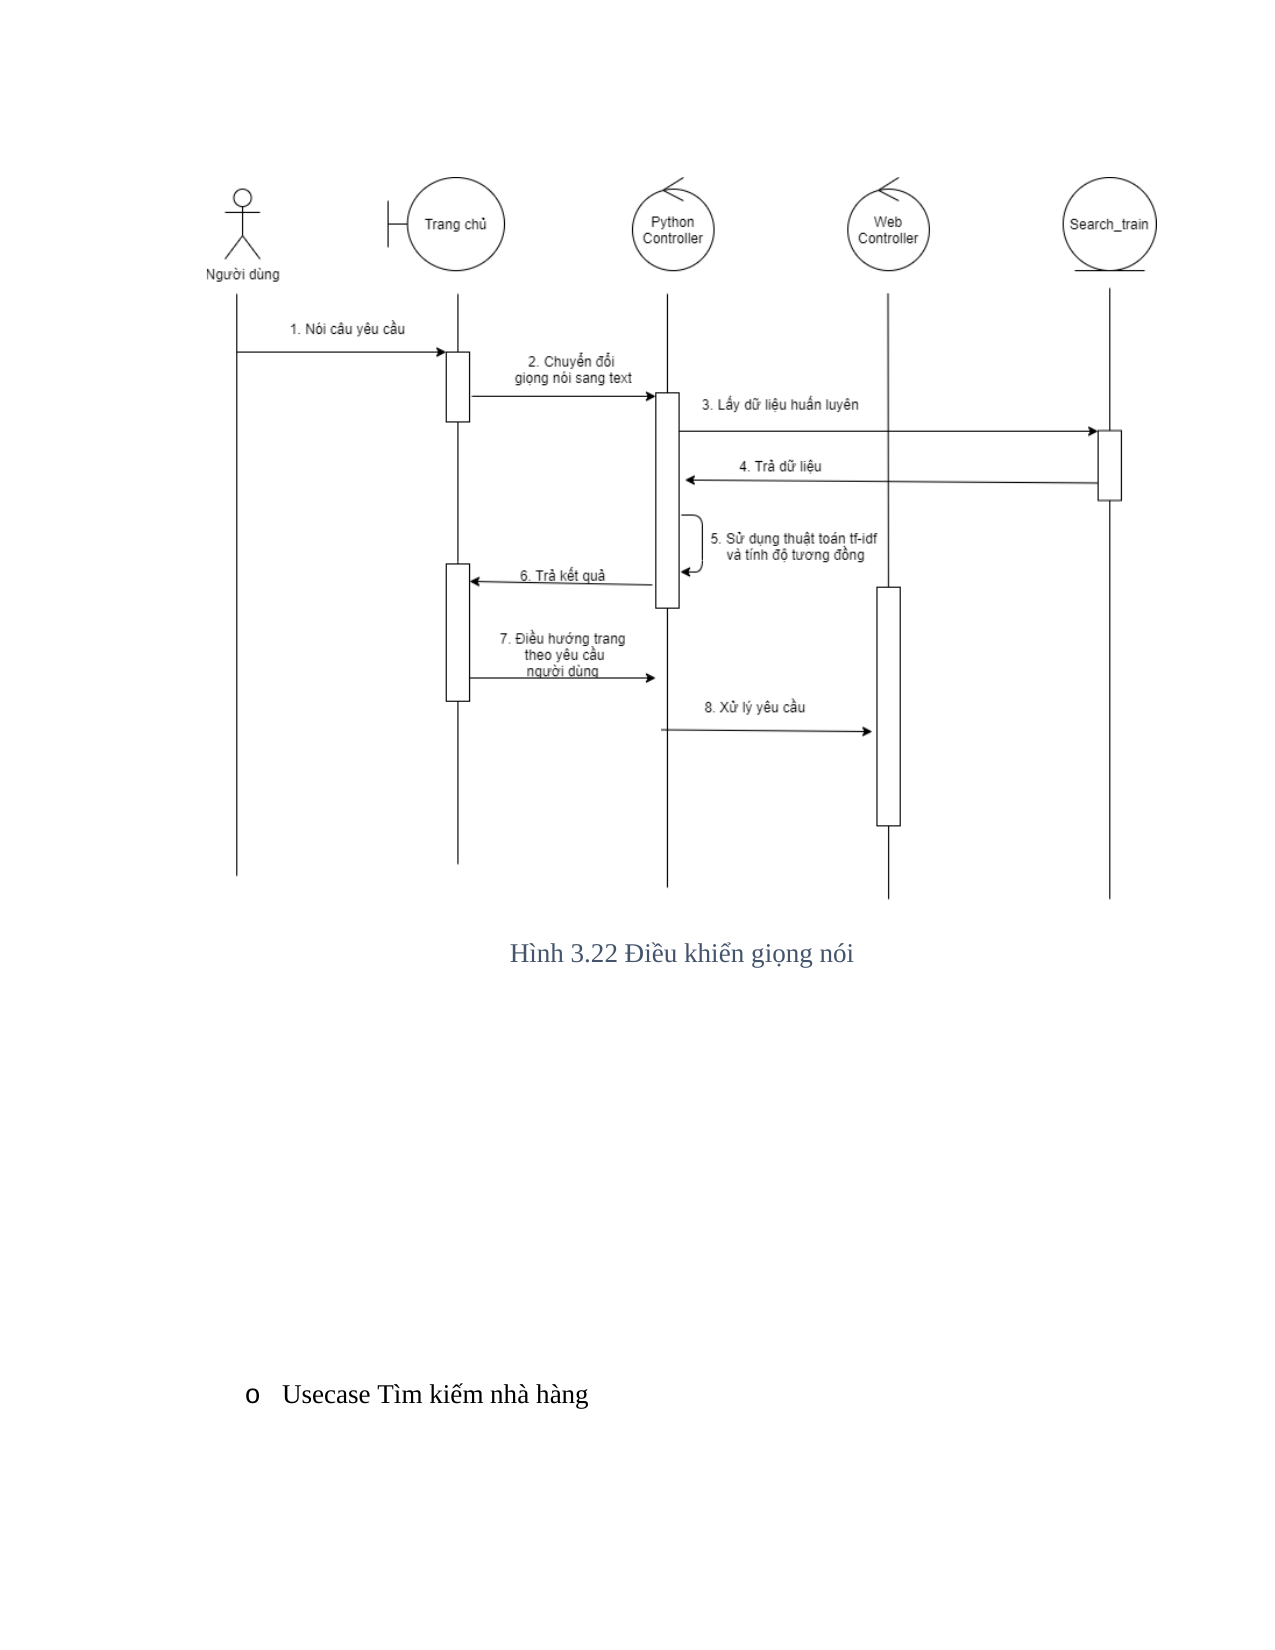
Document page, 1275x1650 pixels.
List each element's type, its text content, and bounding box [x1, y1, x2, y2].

list Usecase Tìm kiếm nhà hàng [244, 1378, 1157, 1411]
picture [206, 177, 1157, 901]
text Hình 3.22 Điều khiển giọng nói [207, 937, 1157, 968]
